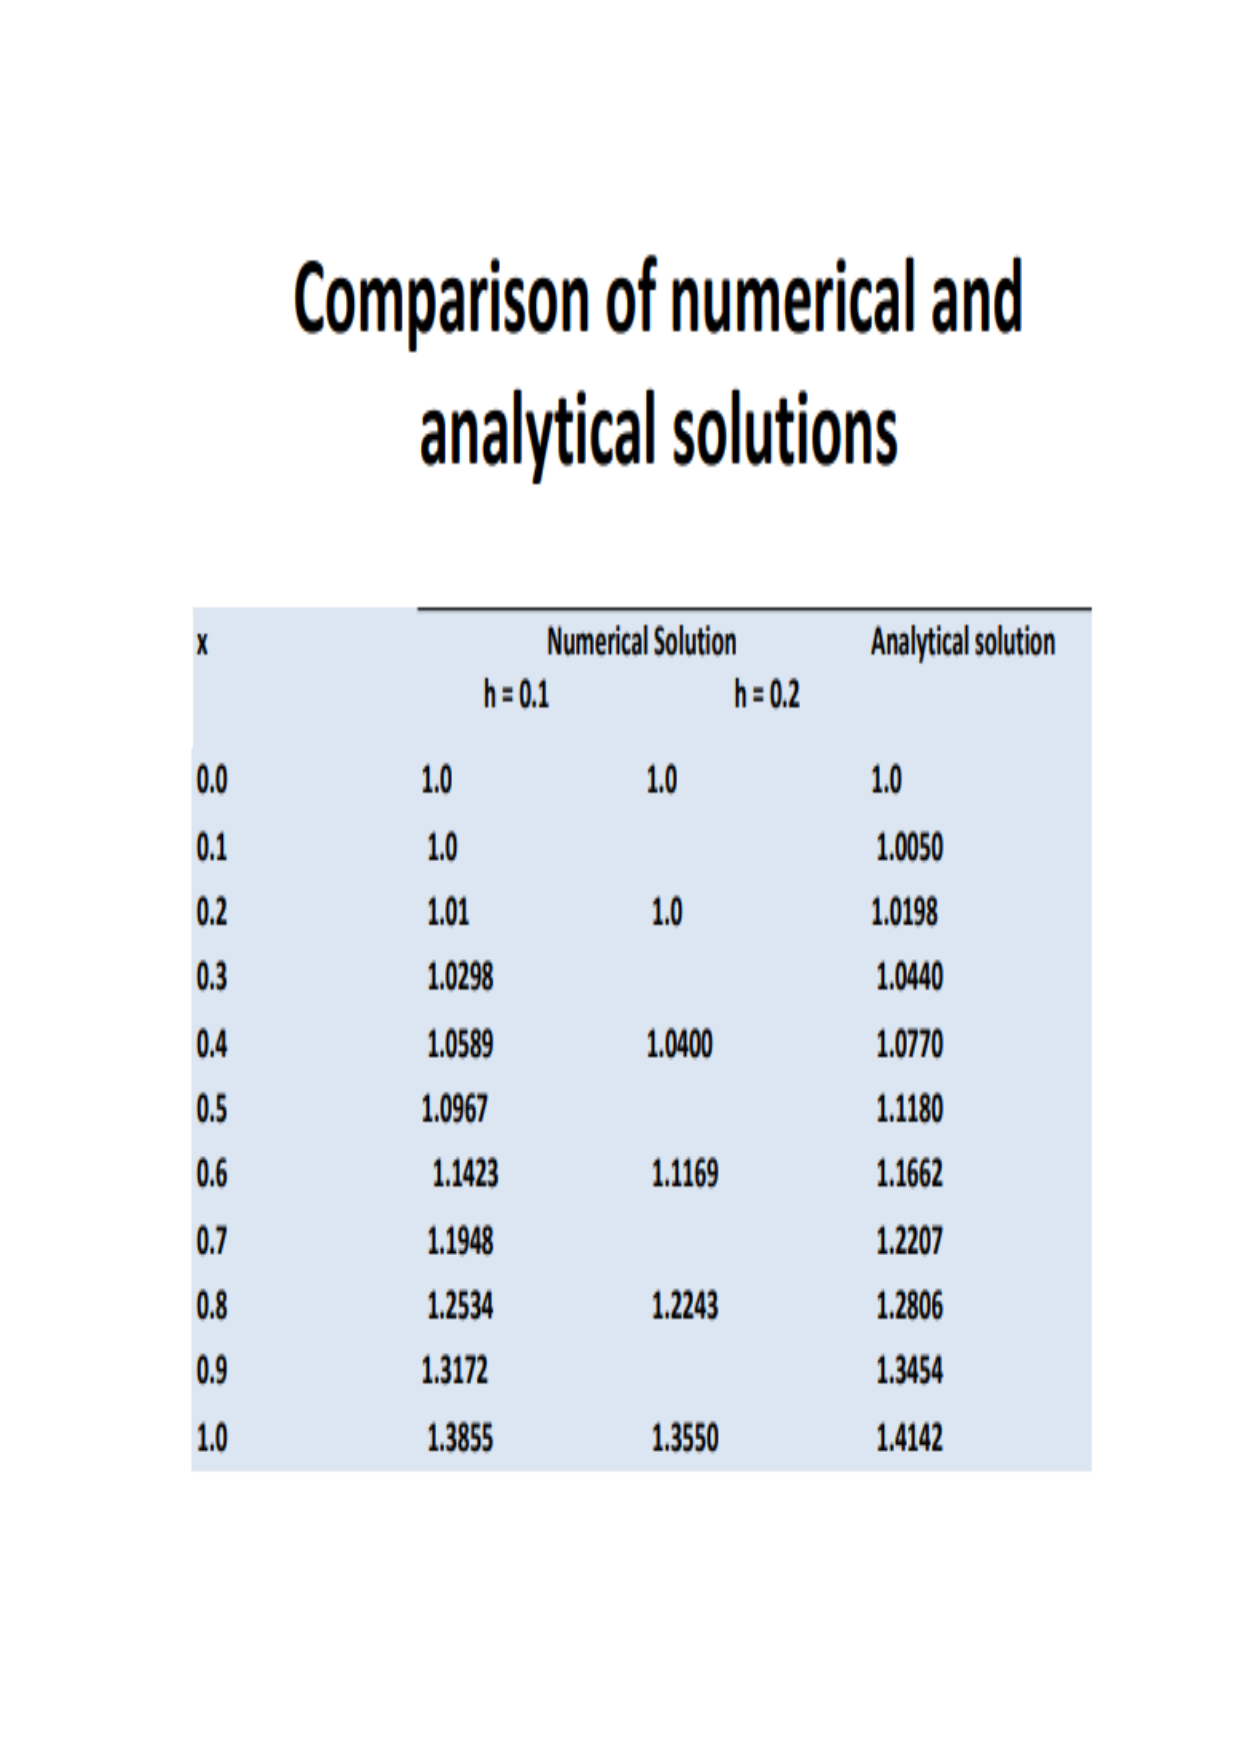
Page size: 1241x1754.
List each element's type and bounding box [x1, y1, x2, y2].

picture [147, 147, 1172, 1584]
